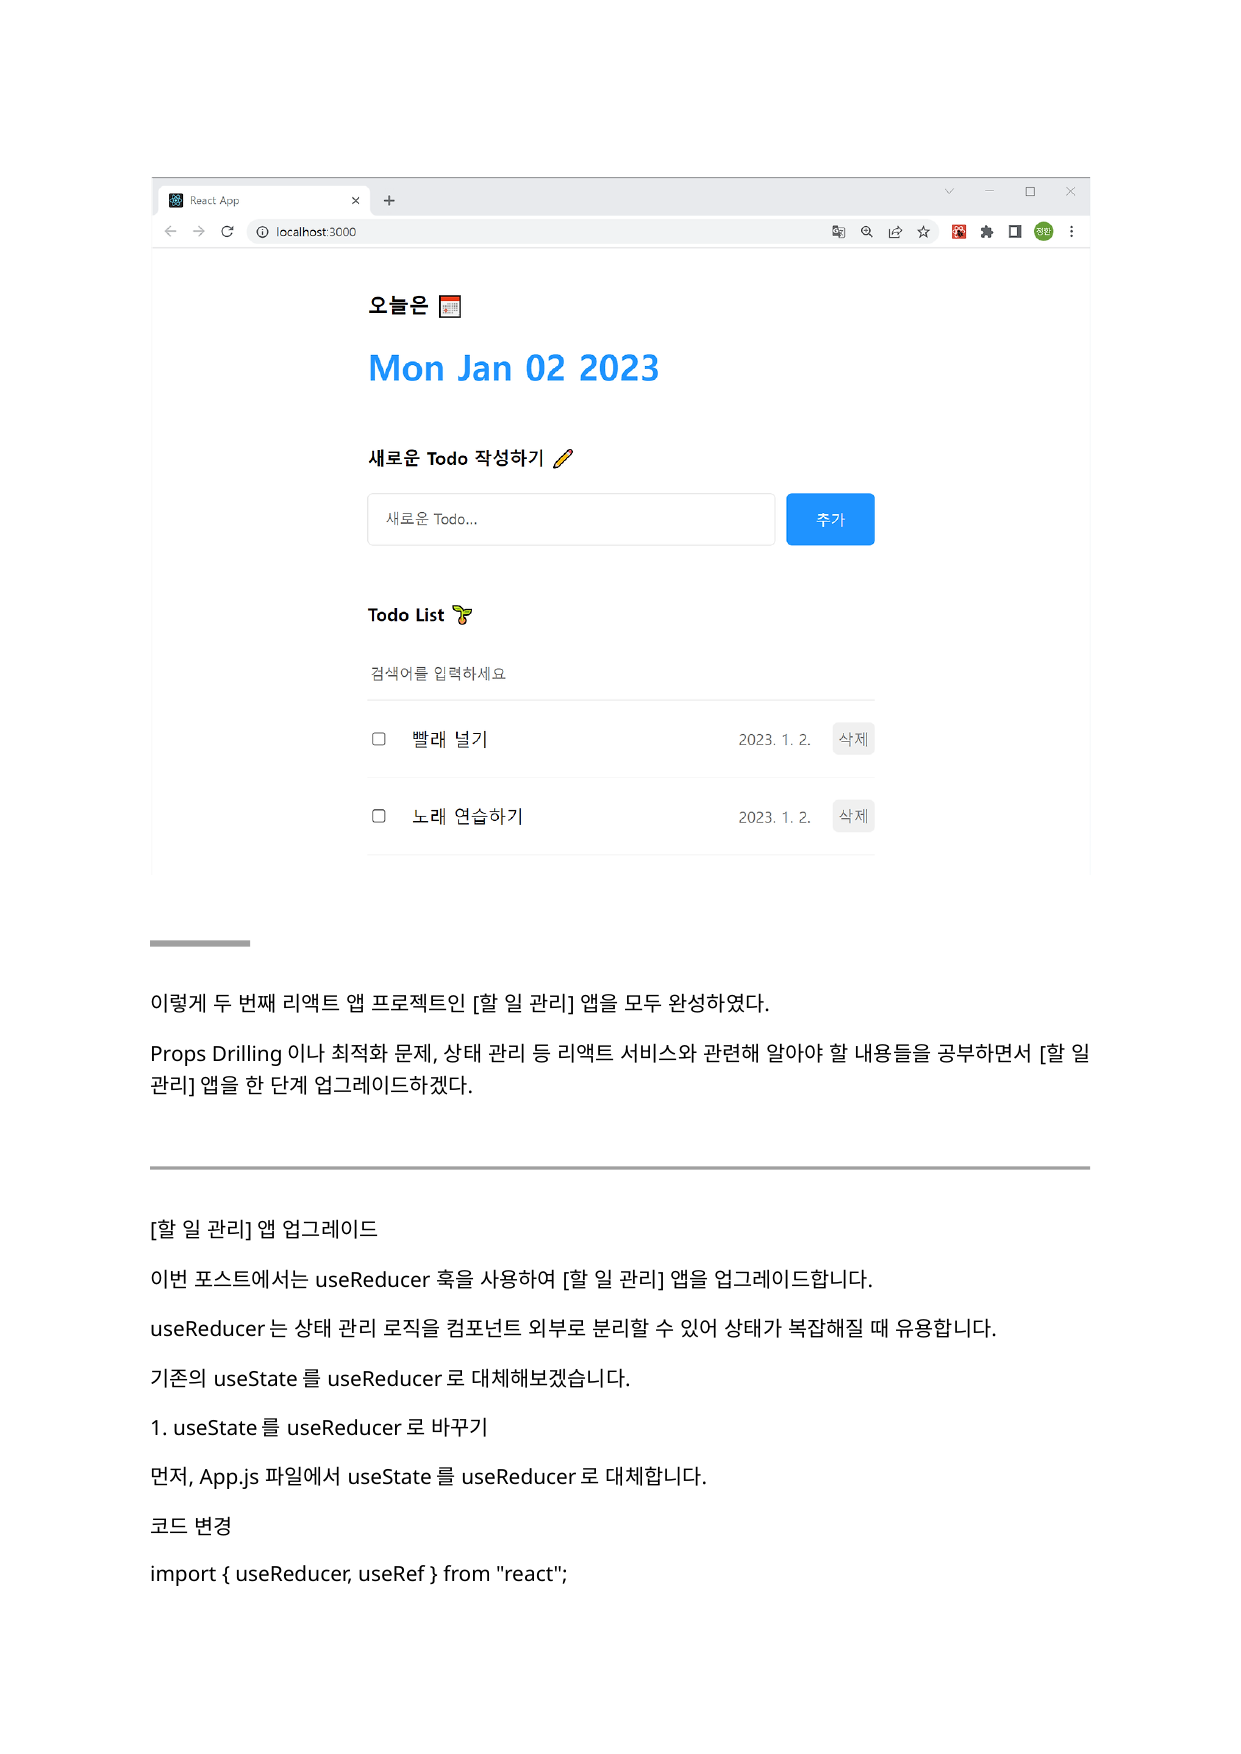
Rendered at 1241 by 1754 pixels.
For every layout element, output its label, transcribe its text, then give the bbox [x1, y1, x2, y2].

picture [150, 177, 1091, 875]
text 1. useState를 useReducer로 바꾸기 [150, 1411, 1090, 1442]
text 먼저, App.js 파일에서 useState를 useReducer로 대체합니다. [150, 1461, 1090, 1491]
text Props Drilling이나 최적화 문제, 상태 관리 등 리액트 서비스와 관련해 알아야 할 내용들을 공부하면서 [할 일 관리] 앱을 한 단계 업그레이드하겠다. [150, 1037, 1090, 1100]
text [할 일 관리] 앱 업그레이드 [150, 1214, 1090, 1244]
text import { useReducer, useRef } from "react"; [150, 1559, 1090, 1588]
text 이번 포스트에서는 useReducer 훅을 사용하여 [할 일 관리] 앱을 업그레이드합니다. [150, 1263, 1090, 1293]
text 이렇게 두 번째 리액트 앱 프로젝트인 [할 일 관리] 앱을 모두 완성하였다. [150, 988, 1090, 1018]
text useReducer는 상태 관리 로직을 컴포넌트 외부로 분리할 수 있어 상태가 복잡해질 때 유용합니다. [150, 1312, 1090, 1343]
text 기존의 useState를 useReducer로 대체해보겠습니다. [150, 1362, 1090, 1392]
text 코드 변경 [150, 1510, 1090, 1540]
